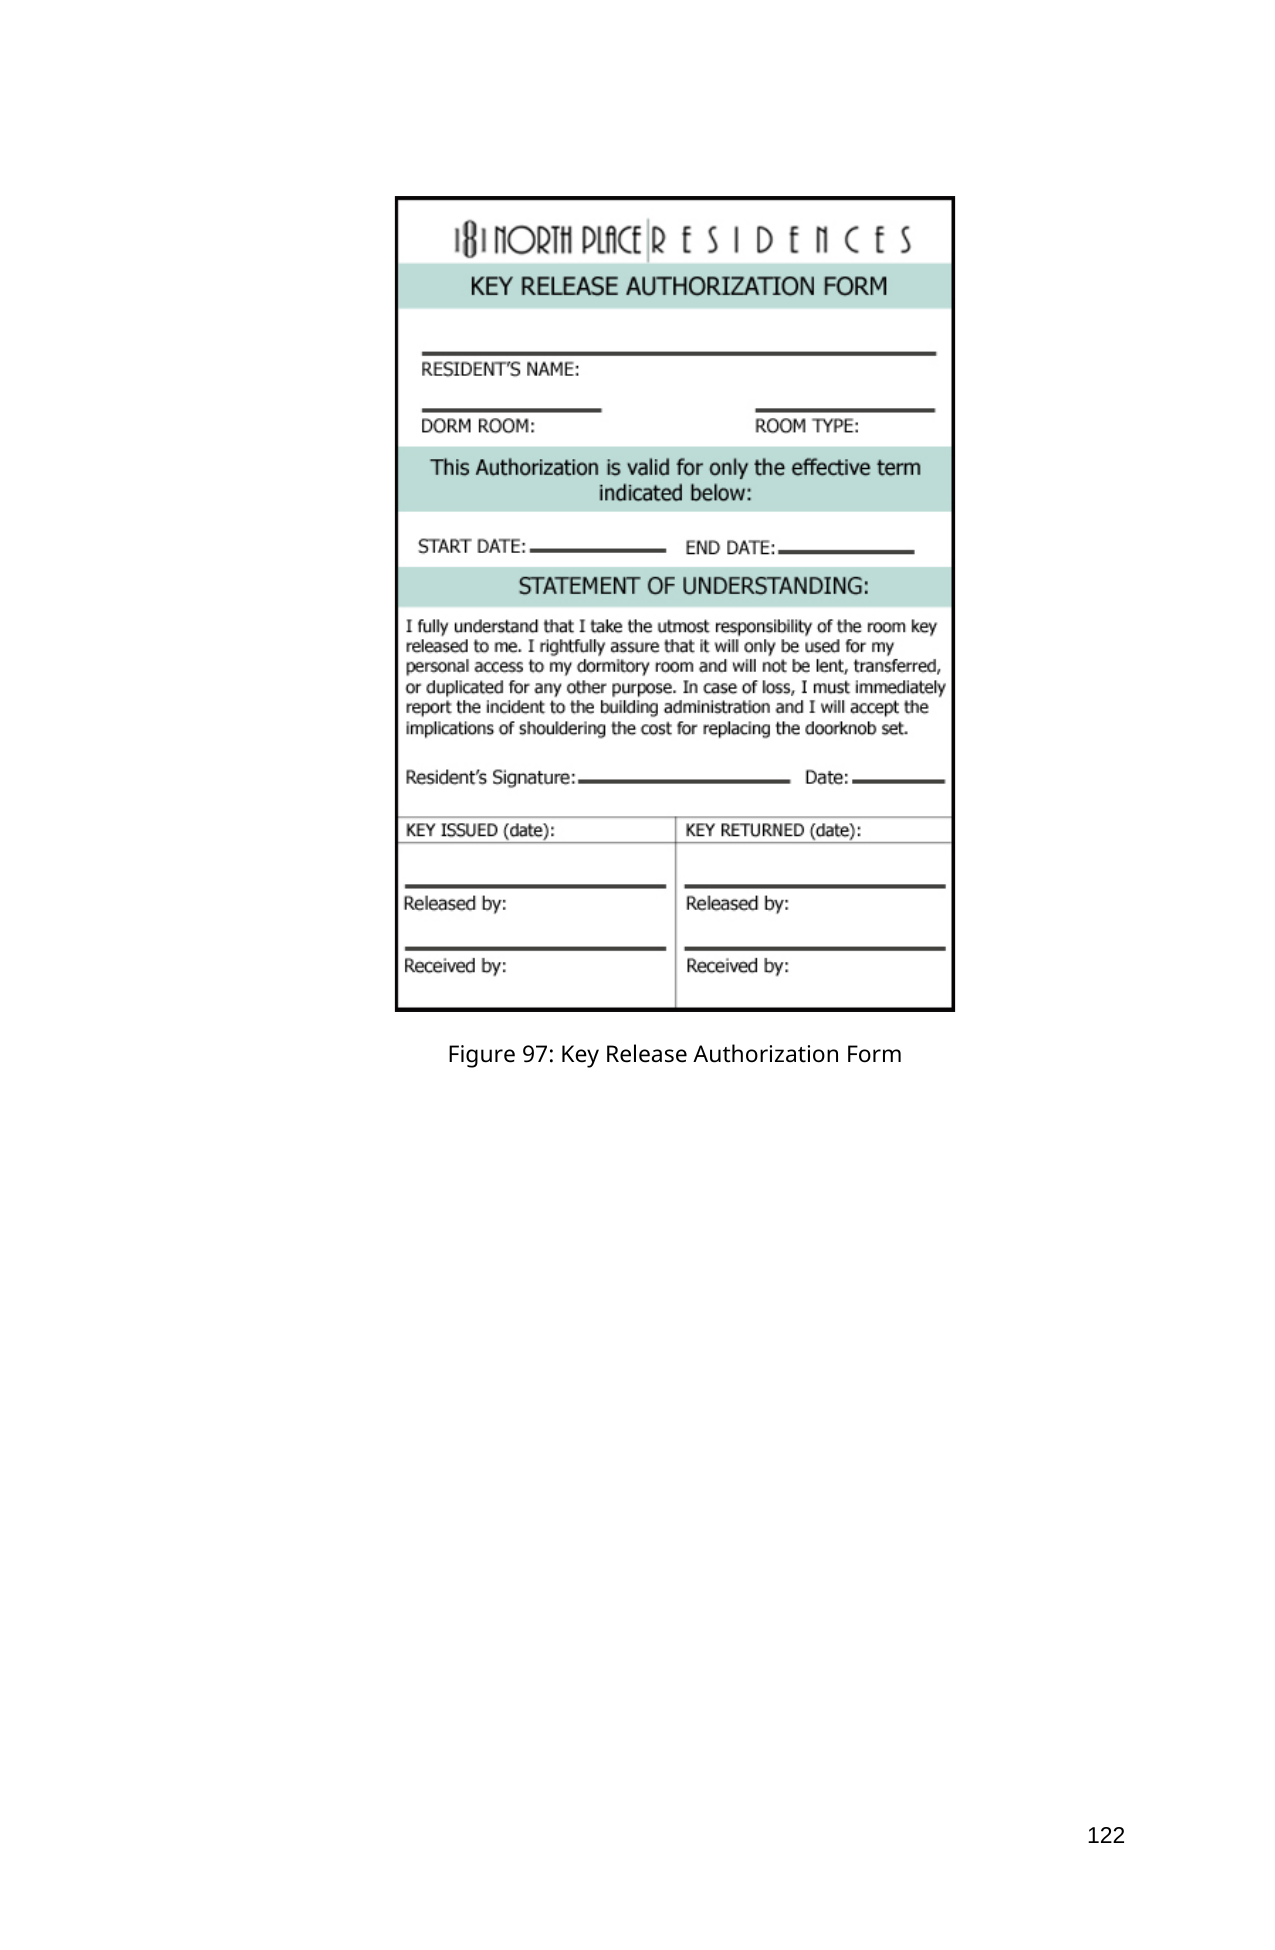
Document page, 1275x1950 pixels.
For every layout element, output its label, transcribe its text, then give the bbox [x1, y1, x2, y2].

picture [394, 196, 956, 1012]
subtitle Figure 97: Key Release Authorization Form [225, 1038, 1125, 1069]
